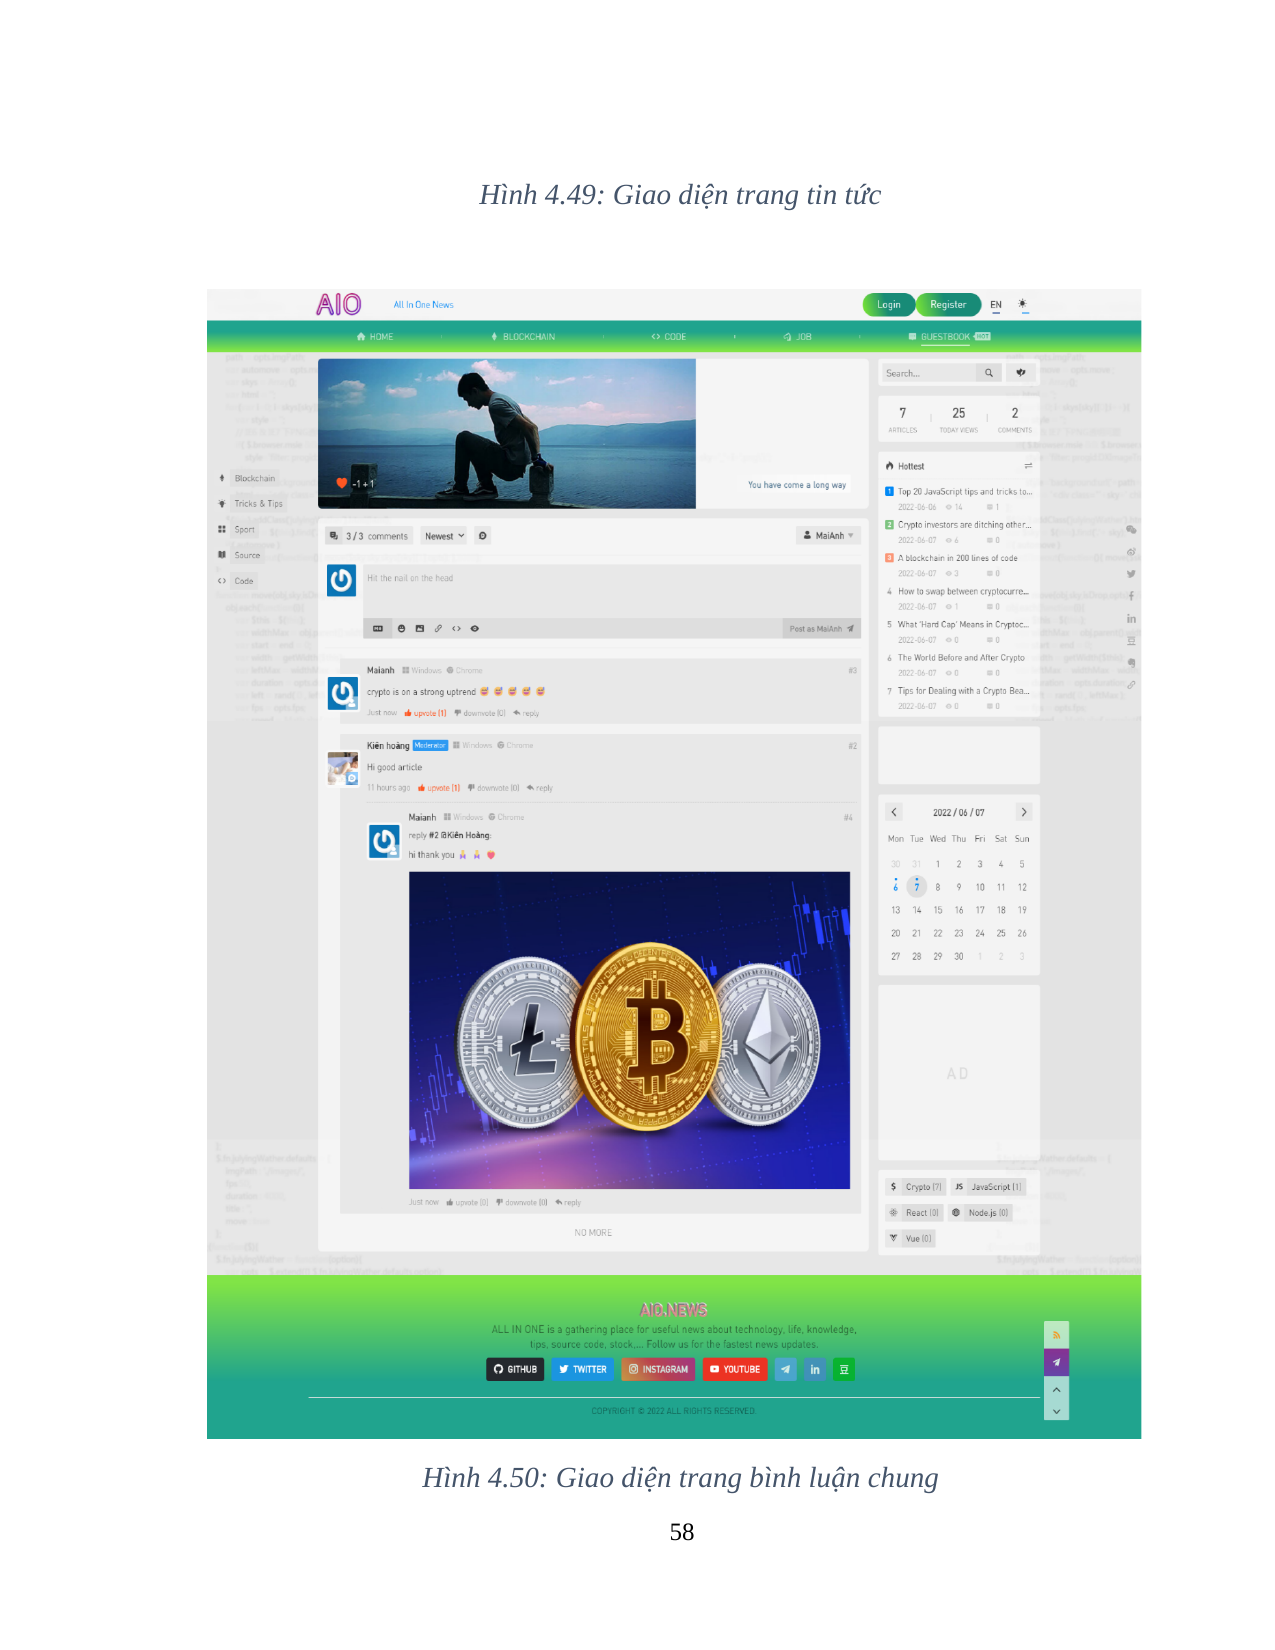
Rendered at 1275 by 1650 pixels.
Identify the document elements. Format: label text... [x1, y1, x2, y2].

text Hình 4.50: Giao diện trang bình luận chung [207, 1460, 1156, 1493]
text Hình 4.49: Giao diện trang tin tức [207, 177, 1156, 211]
picture [207, 289, 1142, 1439]
